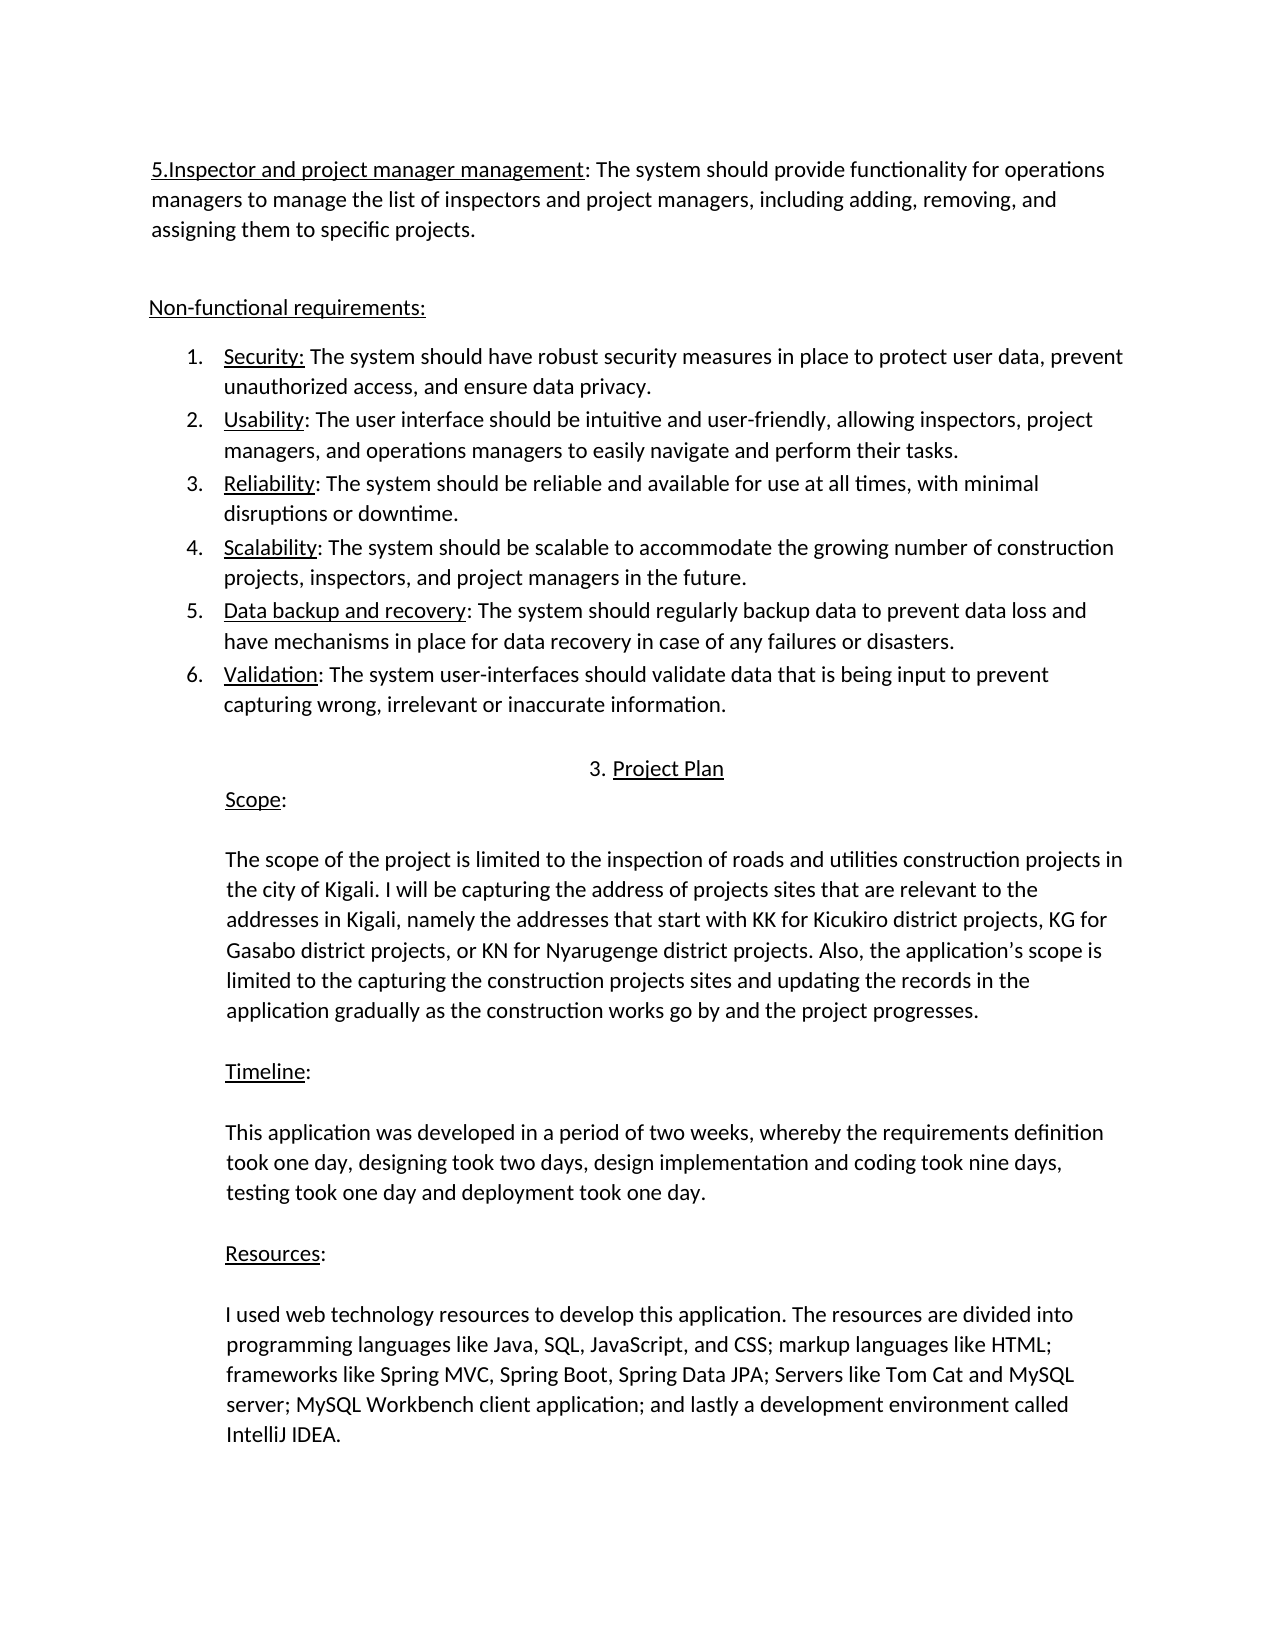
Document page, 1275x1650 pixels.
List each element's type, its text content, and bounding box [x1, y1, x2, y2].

text This application was developed in a period of two weeks, whereby the requirements definition took one day, designing took two days, design implementation and coding took nine days, testing took one day and deployment took one day. [225, 1118, 1125, 1206]
text I used web technology resources to develop this application. The resources are divided into programming languages like Java, SQL, JavaScript, and CSS; markup languages like HTML; frameworks like Spring MVC, Spring Boot, Spring Data JPA; Servers like Tom Cat and MySQL server; MySQL Workbench client application; and lastly a development environment called IntelliJ IDEA. [225, 1300, 1125, 1449]
list Data backup and recovery: The system should regularly backup data to prevent data loss and have mechanisms in place for data recovery in case of any failures or disasters. [186, 597, 1125, 655]
list Scalability: The system should be scalable to accommodate the growing number of construction projects, inspectors, and project managers in the future. [186, 533, 1125, 591]
text 5.Inspector and project manager management: The system should provide functionality for operations managers to manage the list of inspectors and project managers, including adding, removing, and assigning them to specific projects. [151, 155, 1125, 243]
list Usability: The user interface should be intuitive and user-friendly, allowing inspectors, project managers, and operations managers to easily navigate and perform their tasks. [186, 406, 1125, 464]
list Reliability: The system should be reliable and available for use at all times, with minimal disruptions or downtime. [186, 469, 1125, 527]
text Resources: [225, 1239, 1271, 1267]
text Non-functional requirements: [148, 293, 1271, 321]
text 3. Project Plan [150, 754, 1163, 782]
list Validation: The system user-interfaces should validate data that is being input to prevent capturing wrong, irrelevant or inaccurate information. [186, 660, 1125, 718]
text The scope of the project is limited to the inspection of roads and utilities construction projects in the city of Kigali. I will be capturing the address of projects sites that are relevant to the addresses in Kigali, namely the addresses that start with KK for Kicukiro district projects, KG for Gasabo district projects, or KN for Nyarugenge district projects. Also, the application’s scope is limited to the capturing the construction projects sites and updating the records in the application gradually as the construction works go by and the project progresses. [225, 845, 1125, 1024]
text Timeline: [225, 1057, 1271, 1085]
text Scope: [225, 785, 1271, 813]
list Security: The system should have robust security measures in place to protect user data, prevent unauthorized access, and ensure data privacy. [186, 342, 1125, 400]
